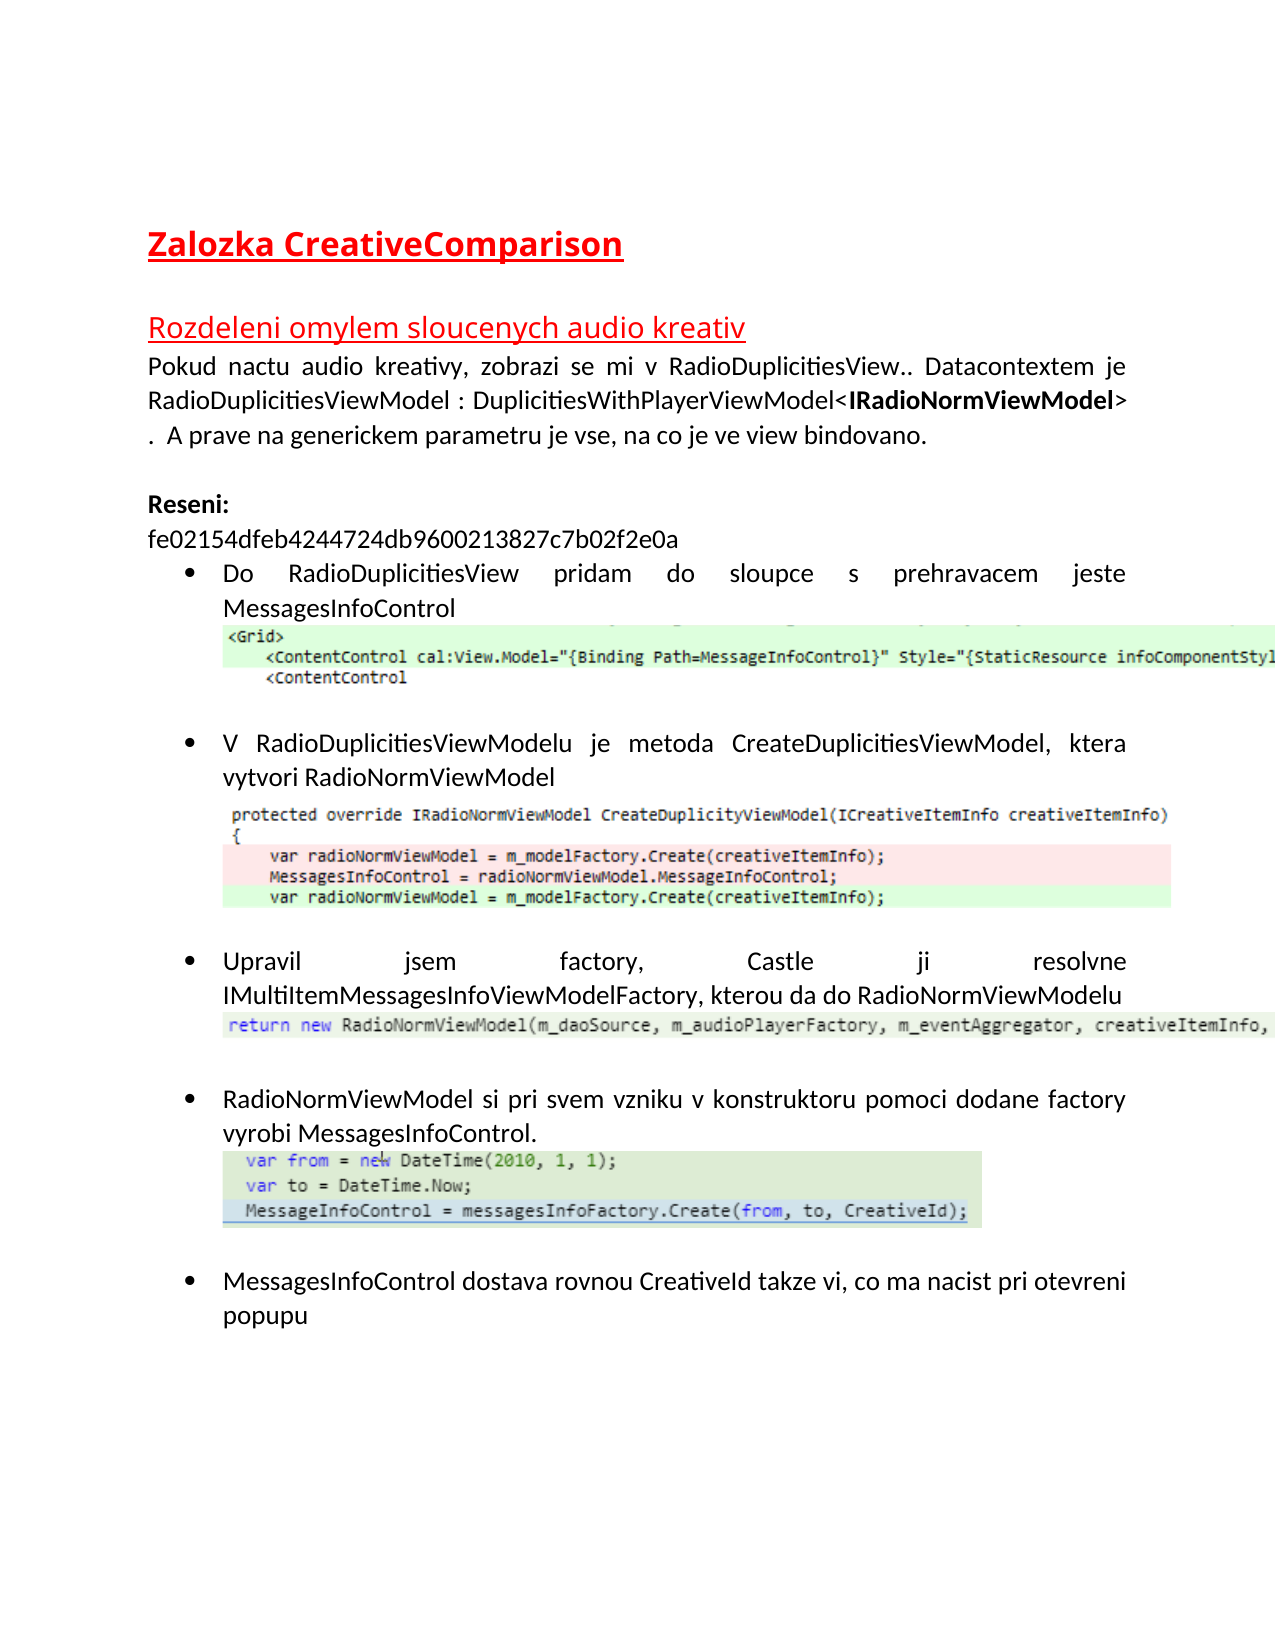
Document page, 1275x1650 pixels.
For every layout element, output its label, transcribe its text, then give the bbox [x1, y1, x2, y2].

list MessagesInfoControl dostava rovnou CreativeId takze vi, co ma nacist pri otevreni popupu [185, 1264, 1127, 1331]
picture [222, 1012, 1275, 1043]
subtitle Rozdeleni omylem sloucenych audio kreativ [148, 307, 1127, 347]
text fe02154dfeb4244724db9600213827c7b02f2e0a [148, 522, 1127, 555]
text Pokud nactu audio kreativy, zobrazi se mi v RadioDuplicitiesView.. Datacontextem je RadioDuplicitiesViewModel : DuplicitiesWithPlayerViewModel<IRadioNormViewModel> . A prave na generickem parametru je vse, na co je ve view bindovano. [148, 349, 1127, 451]
picture [222, 1151, 982, 1228]
subtitle Zalozka CreativeComparison [148, 221, 1127, 266]
list V RadioDuplicitiesViewModelu je metoda CreateDuplicitiesViewModel, ktera vytvori RadioNormViewModel [185, 726, 1127, 793]
list Do RadioDuplicitiesView pridam do sloupce s prehravacem jeste MessagesInfoControl [185, 556, 1127, 624]
picture [222, 625, 1275, 690]
list RadioNormViewModel si pri svem vzniku v konstruktoru pomoci dodane factory vyrobi MessagesInfoControl. [185, 1082, 1127, 1149]
picture [222, 795, 1172, 908]
text Reseni: [148, 487, 1127, 520]
list Upravil jsem factory, Castle ji resolvne IMultiItemMessagesInfoViewModelFactory, kterou da do RadioNormViewModelu [185, 944, 1127, 1011]
